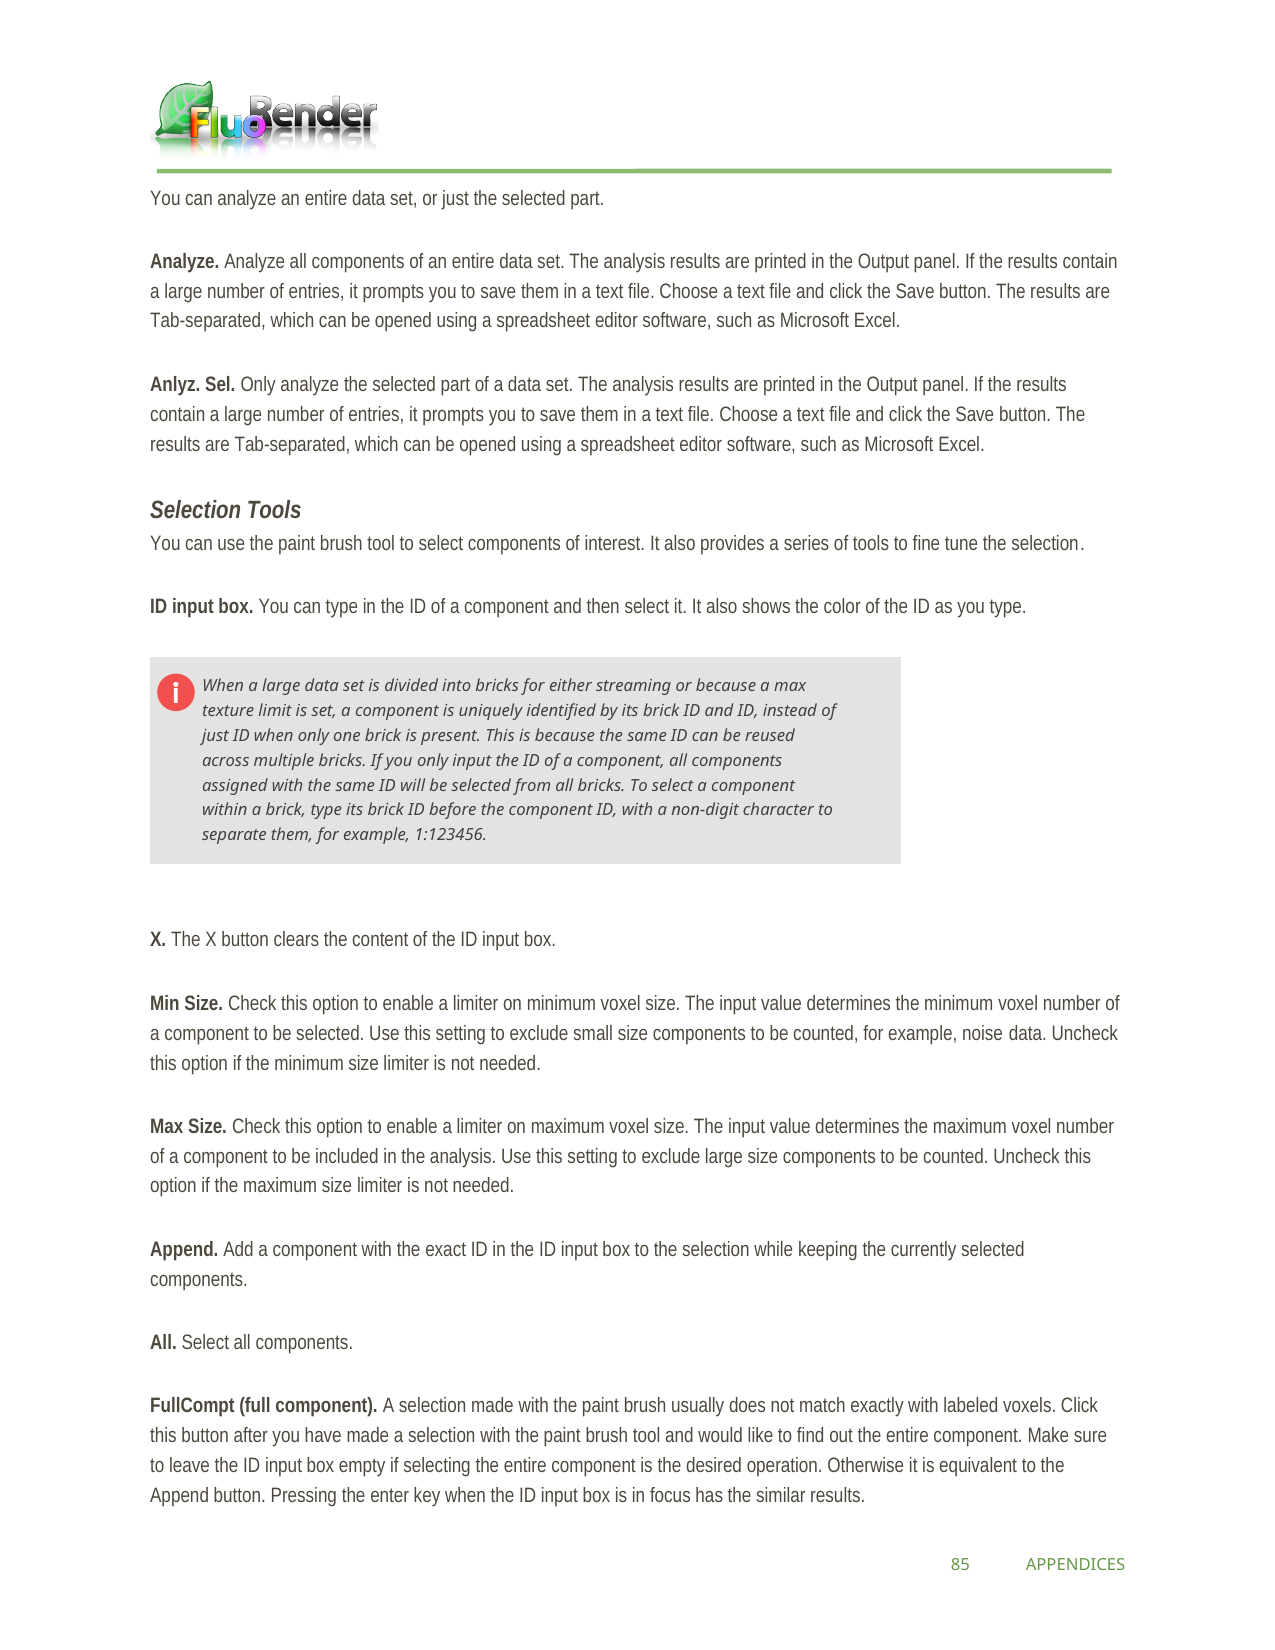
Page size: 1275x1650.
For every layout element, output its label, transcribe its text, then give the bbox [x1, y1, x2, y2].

text FullCompt (full component). A selection made with the paint brush usually does not match exactly with labeled voxels. Click this button after you have made a selection with the paint brush tool and would like to find out the entire component. Make sure to leave the ID input box empty if selecting the entire component is the desired operation. Otherwise it is equivalent to the Append button. Pressing the enter key when the ID input box is in focus has the similar results. [150, 1393, 1125, 1507]
text Anlyz. Sel. Only analyze the selected part of a data set. The analysis results are printed in the Output panel. If the results contain a large number of entries, it prompts you to save them in a text file. Choose a text file and click the Save button. The results are Tab-separated, which can be opened using a spreadsheet editor software, such as Microsoft Excel. [150, 372, 1125, 455]
text You can use the paint brush tool to select components of interest. It also provides a series of tools to fine tune the selection. [150, 530, 1125, 554]
picture [150, 75, 379, 162]
text ID input box. You can type in the ID of a component and then select it. It also shows the color of the ID as you type. [150, 594, 1125, 618]
text Min Size. Check this option to enable a limiter on minimum voxel size. The input value determines the minimum voxel number of a component to be selected. Use this setting to exclude small size components to be counted, for example, noise data. Uncheck this option if the minimum size limiter is not needed. [150, 991, 1125, 1074]
text Max Size. Check this option to enable a limiter on maximum voxel size. The input value determines the maximum voxel number of a component to be included in the analysis. Use this setting to exclude large size components to be counted. Uncheck this option if the maximum size limiter is not needed. [150, 1114, 1125, 1197]
text You can analyze an entire data set, or just the selected part. [150, 185, 1125, 209]
text Analyze. Analyze all components of an entire data set. The analysis results are printed in the Output panel. If the results contain a large number of entries, it prompts you to save them in a text file. Choose a text file and click the Save button. The results are Tab-separated, which can be opened using a spreadsheet editor software, such as Microsoft Excel. [150, 249, 1125, 332]
table_header [150, 657, 202, 864]
text X. The X button clears the content of the ID input box. [150, 927, 1125, 951]
table_header When a large data set is divided into bricks for either streaming or because a max texture limit is set, a component is uniquely identified by its brick ID and ID, instead of just ID when only one brick is present. This is because the same ID can be reused across multiple bricks. If you only input the ID of a component, all components assigned with the same ID will be selected from all bricks. To select a component within a brick, type its brick ID before the component ID, with a non-digit character to separate them, for example, 1:123456. [202, 657, 901, 864]
text All. Select all components. [150, 1330, 1125, 1354]
text Append. Add a component with the exact ID in the ID input box to the selection while keeping the currently selected components. [150, 1237, 1125, 1291]
subtitle Selection Tools [150, 495, 1125, 523]
